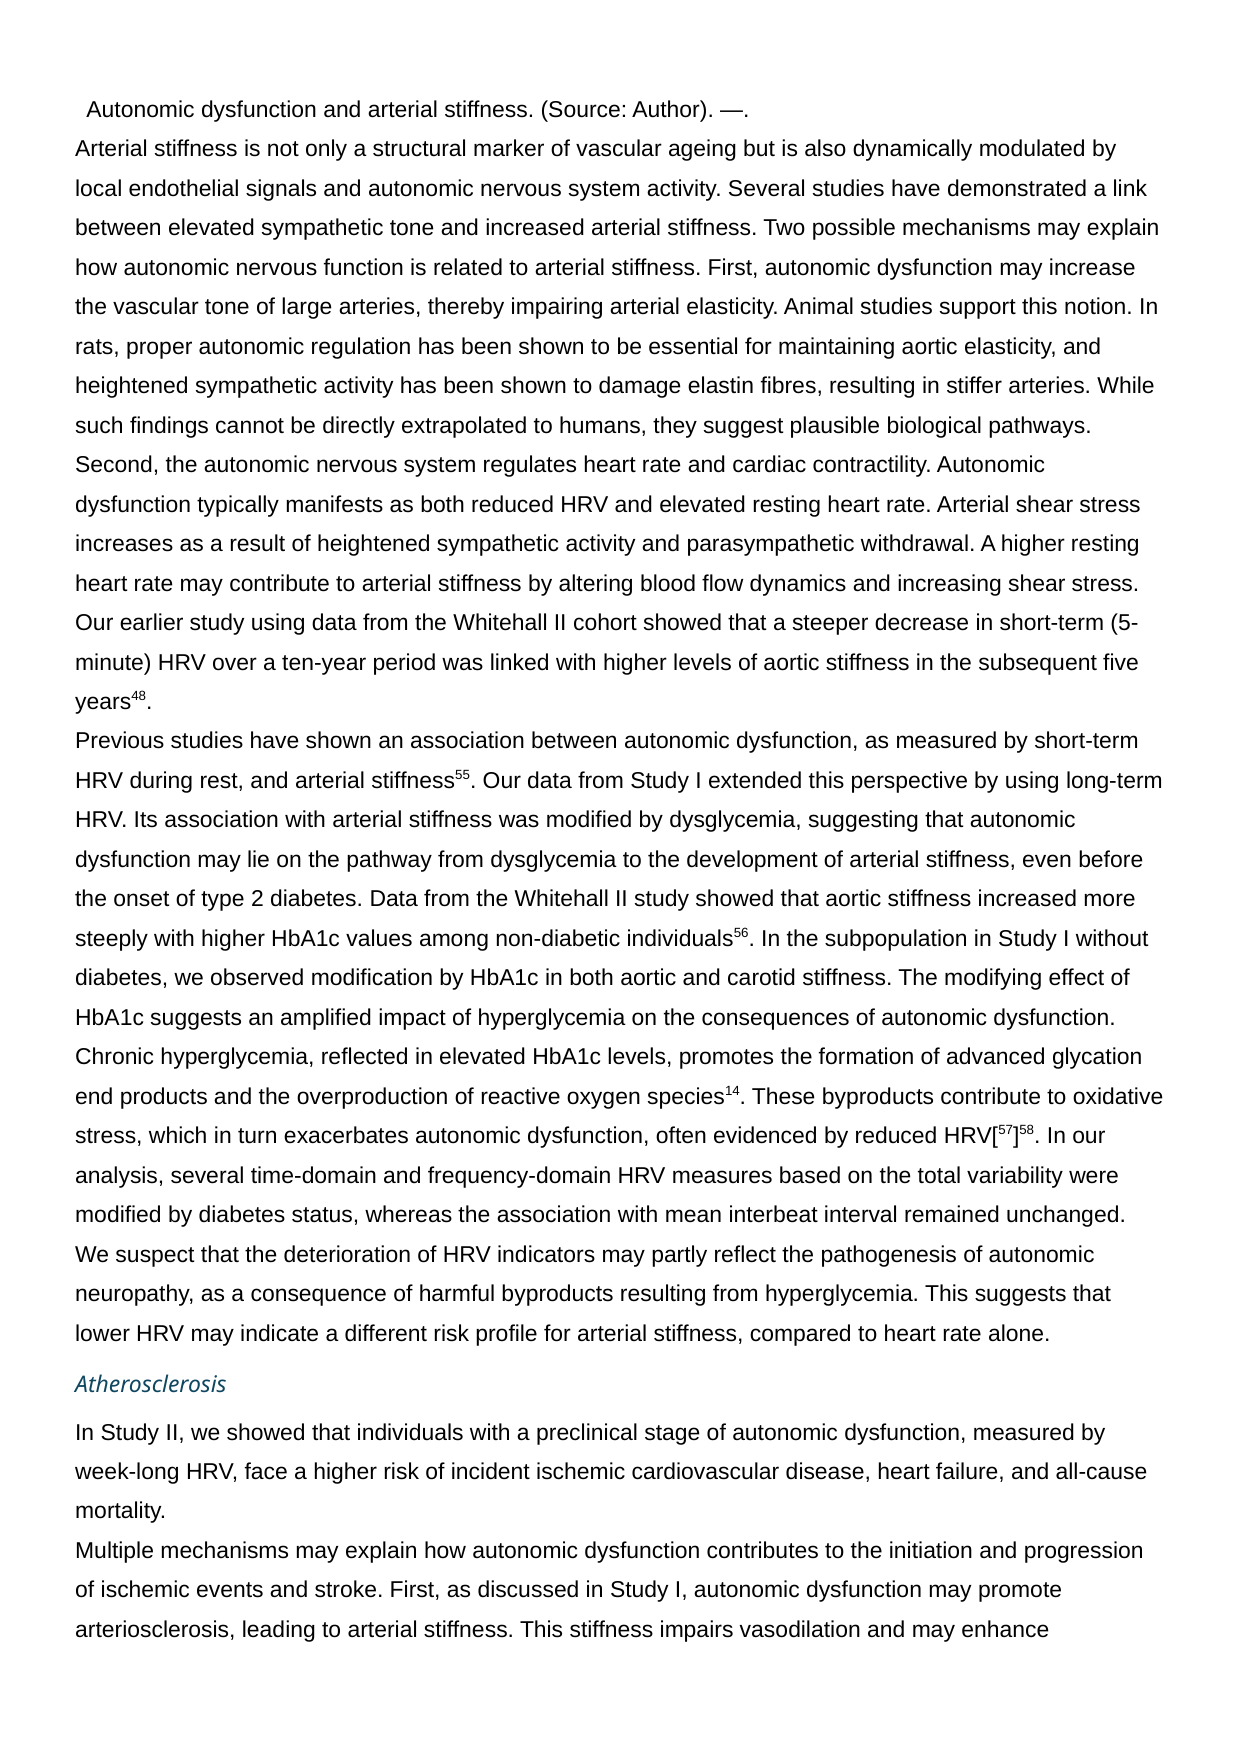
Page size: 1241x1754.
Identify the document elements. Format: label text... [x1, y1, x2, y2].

text Arterial stiffness is not only a structural marker of vascular ageing but is also dynamically modulated by local endothelial signals and autonomic nervous system activity. Several studies have demonstrated a link between elevated sympathetic tone and increased arterial stiffness. Two possible mechanisms may explain how autonomic nervous function is related to arterial stiffness. First, autonomic dysfunction may increase the vascular tone of large arteries, thereby impairing arterial elasticity. Animal studies support this notion. In rats, proper autonomic regulation has been shown to be essential for maintaining aortic elasticity, and heightened sympathetic activity has been shown to damage elastin fibres, resulting in stiffer arteries. While such findings cannot be directly extrapolated to humans, they suggest plausible biological pathways. Second, the autonomic nervous system regulates heart rate and cardiac contractility. Autonomic dysfunction typically manifests as both reduced HRV and elevated resting heart rate. Arterial shear stress increases as a result of heightened sympathetic activity and parasympathetic withdrawal. A higher resting heart rate may contribute to arterial stiffness by altering blood flow dynamics and increasing shear stress. Our earlier study using data from the Whitehall II cohort showed that a steeper decrease in short-term (5-minute) HRV over a ten-year period was linked with higher levels of aortic stiffness in the subsequent five years48. [75, 135, 1165, 714]
text Previous studies have shown an association between autonomic dysfunction, as measured by short-term HRV during rest, and arterial stiffness55. Our data from Study I extended this perspective by using long-term HRV. Its association with arterial stiffness was modified by dysglycemia, suggesting that autonomic dysfunction may lie on the pathway from dysglycemia to the development of arterial stiffness, even before the onset of type 2 diabetes. Data from the Whitehall II study showed that aortic stiffness increased more steeply with higher HbA1c values among non-diabetic individuals56. In the subpopulation in Study I without diabetes, we observed modification by HbA1c in both aortic and carotid stiffness. The modifying effect of HbA1c suggests an amplified impact of hyperglycemia on the consequences of autonomic dysfunction. Chronic hyperglycemia, reflected in elevated HbA1c levels, promotes the formation of advanced glycation end products and the overproduction of reactive oxygen species14. These byproducts contribute to oxidative stress, which in turn exacerbates autonomic dysfunction, often evidenced by reduced HRV[57]58. In our analysis, several time-domain and frequency-domain HRV measures based on the total variability were modified by diabetes status, whereas the association with mean interbeat interval remained unchanged. We suspect that the deterioration of HRV indicators may partly reflect the pathogenesis of autonomic neuropathy, as a consequence of harmful byproducts resulting from hyperglycemia. This suggests that lower HRV may indicate a different risk profile for arterial stiffness, compared to heart rate alone. [75, 727, 1165, 1346]
text In Study II, we showed that individuals with a preclinical stage of autonomic dysfunction, measured by week-long HRV, face a higher risk of incident ischemic cardiovascular disease, heart failure, and all-cause mortality. [75, 1418, 1165, 1524]
subtitle Atherosclerosis [75, 1367, 1165, 1399]
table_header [75, 75, 1165, 135]
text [75, 1537, 1165, 1642]
